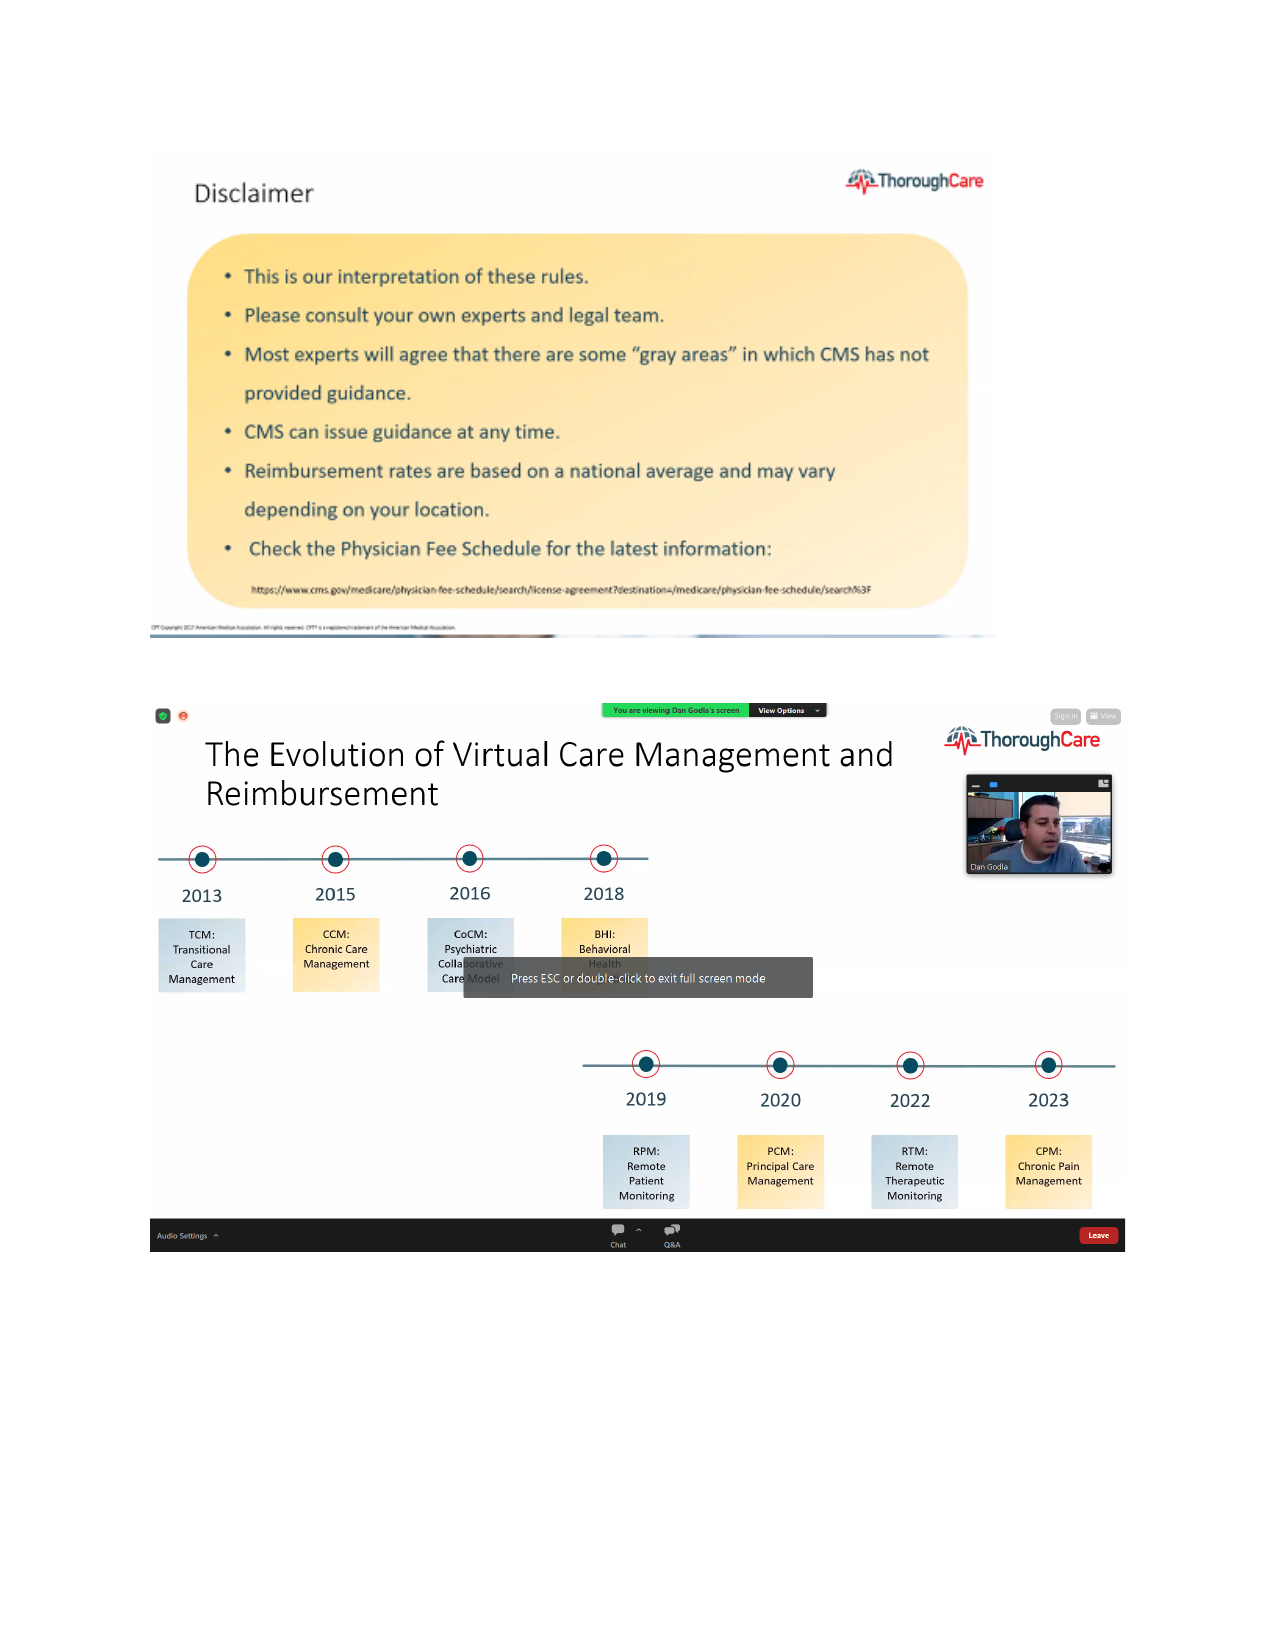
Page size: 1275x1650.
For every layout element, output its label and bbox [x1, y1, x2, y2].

picture [150, 703, 1125, 1252]
picture [150, 150, 996, 638]
